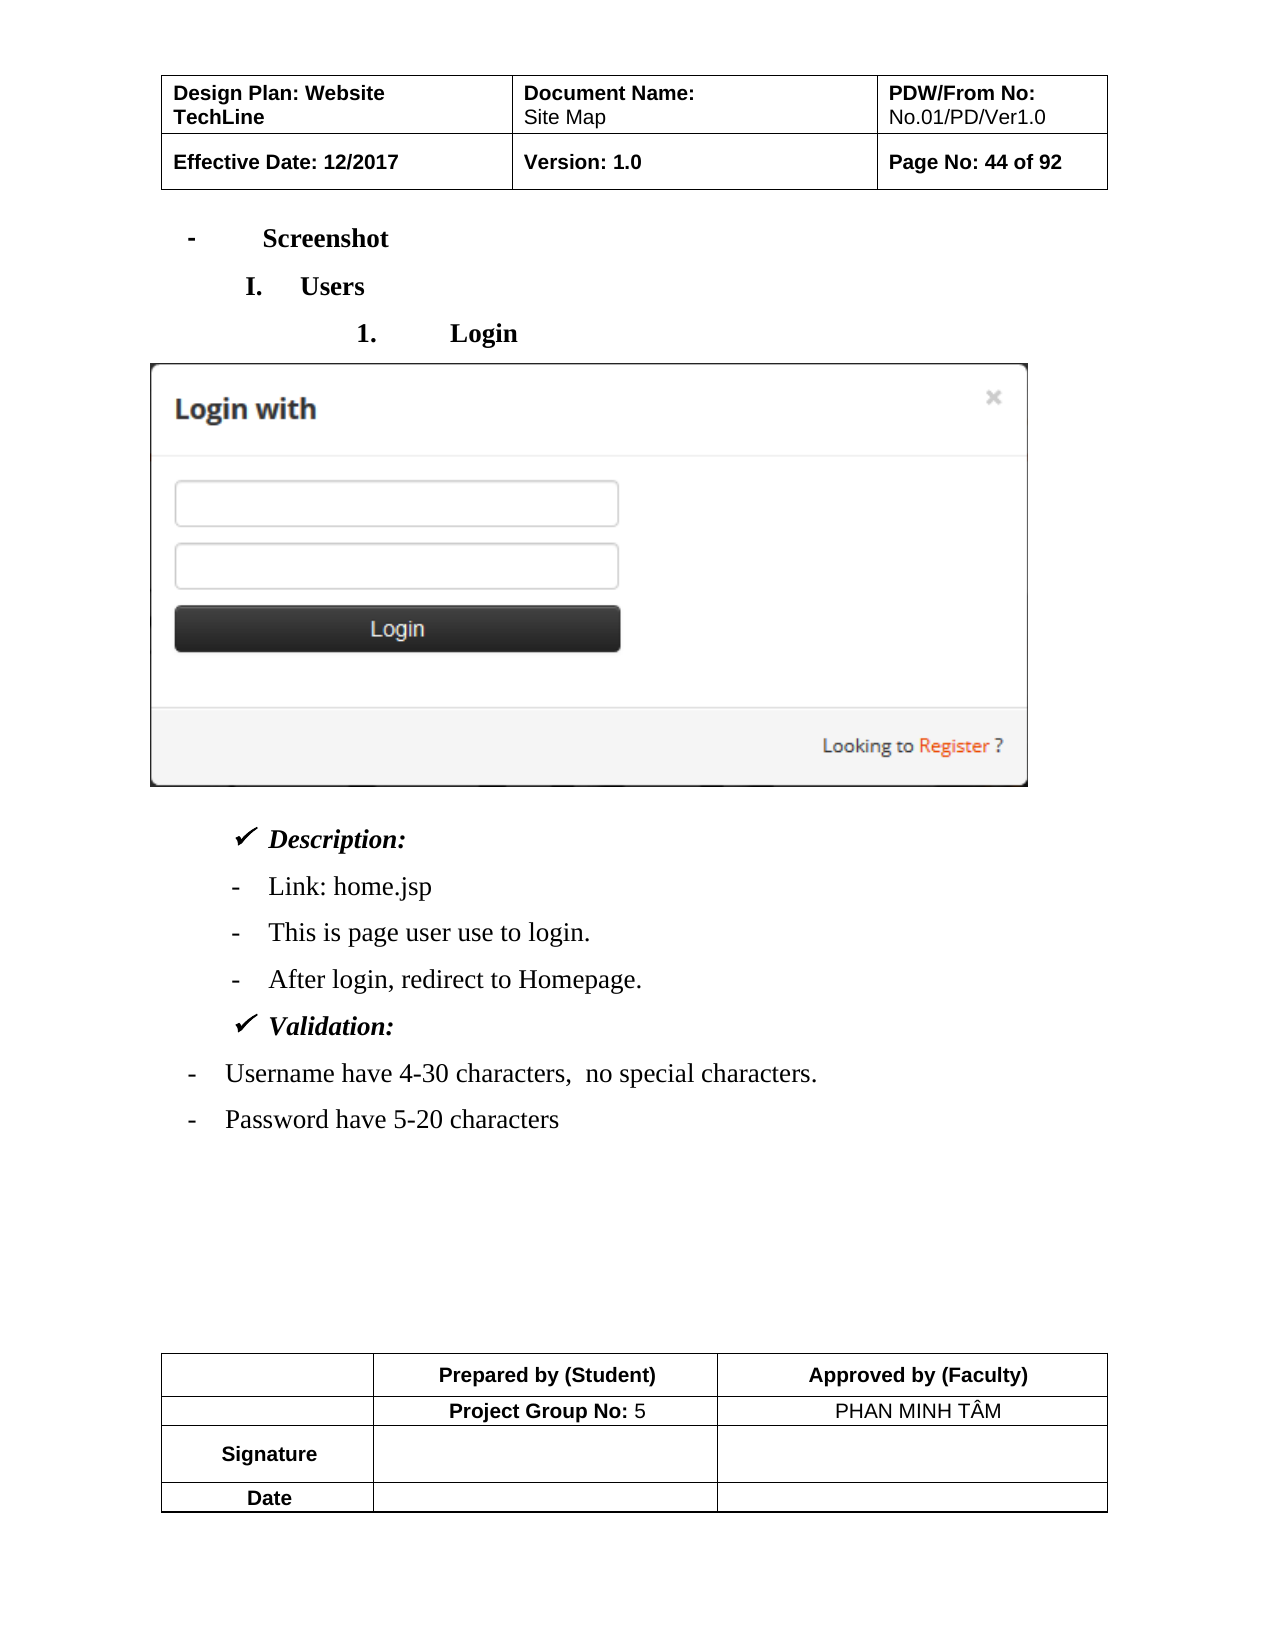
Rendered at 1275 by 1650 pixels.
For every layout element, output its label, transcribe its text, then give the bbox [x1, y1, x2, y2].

list After login, redirect to Homepage. [231, 963, 1125, 994]
list Login [356, 317, 1125, 348]
list Validation: [231, 1010, 1125, 1041]
list Username have 4-30 characters, no special characters. [187, 1057, 1125, 1088]
list This is page user use to login. [231, 917, 1125, 948]
list Password have 5-20 characters [187, 1103, 1125, 1134]
list Description: [231, 823, 1125, 854]
list Link: home.jsp [231, 870, 1125, 901]
list Users [262, 270, 1125, 302]
list Screenshot [187, 221, 1125, 254]
picture [150, 363, 1028, 787]
